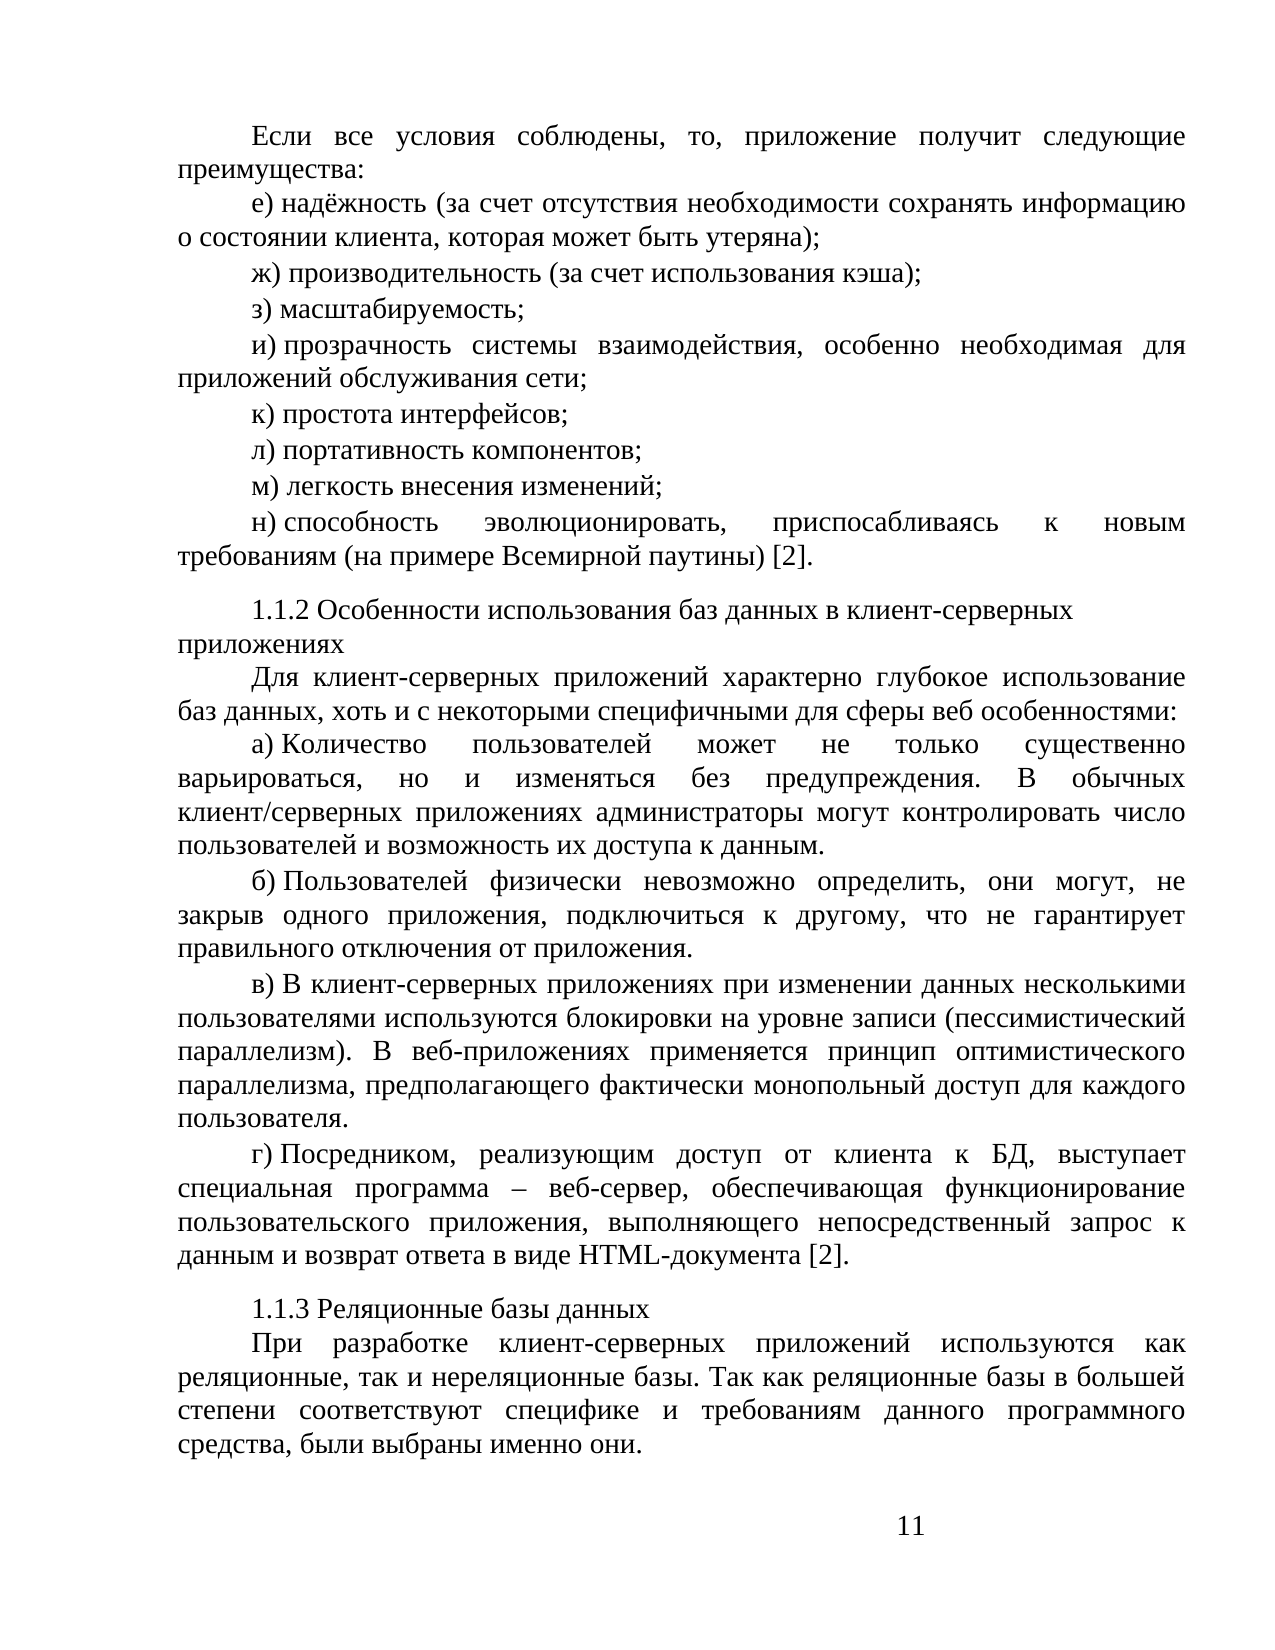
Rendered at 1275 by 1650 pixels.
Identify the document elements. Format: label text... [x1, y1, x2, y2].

text прозрачность системы взаимодействия, особенно необходимая для приложений обслуживания сети; [177, 327, 1186, 394]
text Посредником, реализующим доступ от клиента к БД, выступает специальная программа – веб-сервер, обеспечивающая функционирование пользовательского приложения, выполняющего непосредственный запрос к данным и возврат ответа в виде HTML-документа [2]. [177, 1137, 1186, 1271]
text портативность компонентов; [177, 432, 1186, 466]
text легкость внесения изменений; [177, 468, 1186, 502]
text Пользователей физически невозможно определить, они могут, не закрыв одного приложения, подключиться к другому, что не гарантирует правильного отключения от приложения. [177, 863, 1186, 964]
text При разработке клиент-серверных приложений используются как реляционные, так и нереляционные базы. Так как реляционные базы в большей степени соответствуют специфике и требованиям данного программного средства, были выбраны именно они. [177, 1325, 1186, 1459]
text Для клиент-серверных приложений характерно глубокое использование баз данных, хоть и с некоторыми специфичными для сферы веб особенностями: [177, 659, 1186, 727]
text масштабируемость; [177, 291, 1186, 324]
text Если все условия соблюдены, то, приложение получит следующие преимущества: [177, 118, 1186, 185]
text простота интерфейсов; [177, 396, 1186, 430]
text В клиент-серверных приложениях при изменении данных несколькими пользователями используются блокировки на уровне записи (пессимистический параллелизм). В веб-приложениях применяется принцип оптимистического параллелизма, предполагающего фактически монопольный доступ для каждого пользователя. [177, 966, 1186, 1134]
subtitle 1.1.2 Особенности использования баз данных в клиент-серверных приложениях [177, 592, 1186, 659]
text способность эволюционировать, приспосабливаясь к новым требованиям (на примере Всемирной паутины) [2]. [177, 504, 1186, 572]
subtitle 1.1.3 Реляционные базы данных [177, 1292, 1186, 1325]
text надёжность (за счет отсутствия необходимости сохранять информацию о состоянии клиента, которая может быть утеряна); [177, 185, 1186, 252]
list Количество пользователей может не только существенно варьироваться, но и изменяться без предупреждения. В обычных клиент/серверных приложениях администраторы могут контролировать число пользователей и возможность их доступа к данным. [177, 727, 1186, 861]
text производительность (за счет использования кэша); [177, 255, 1186, 288]
